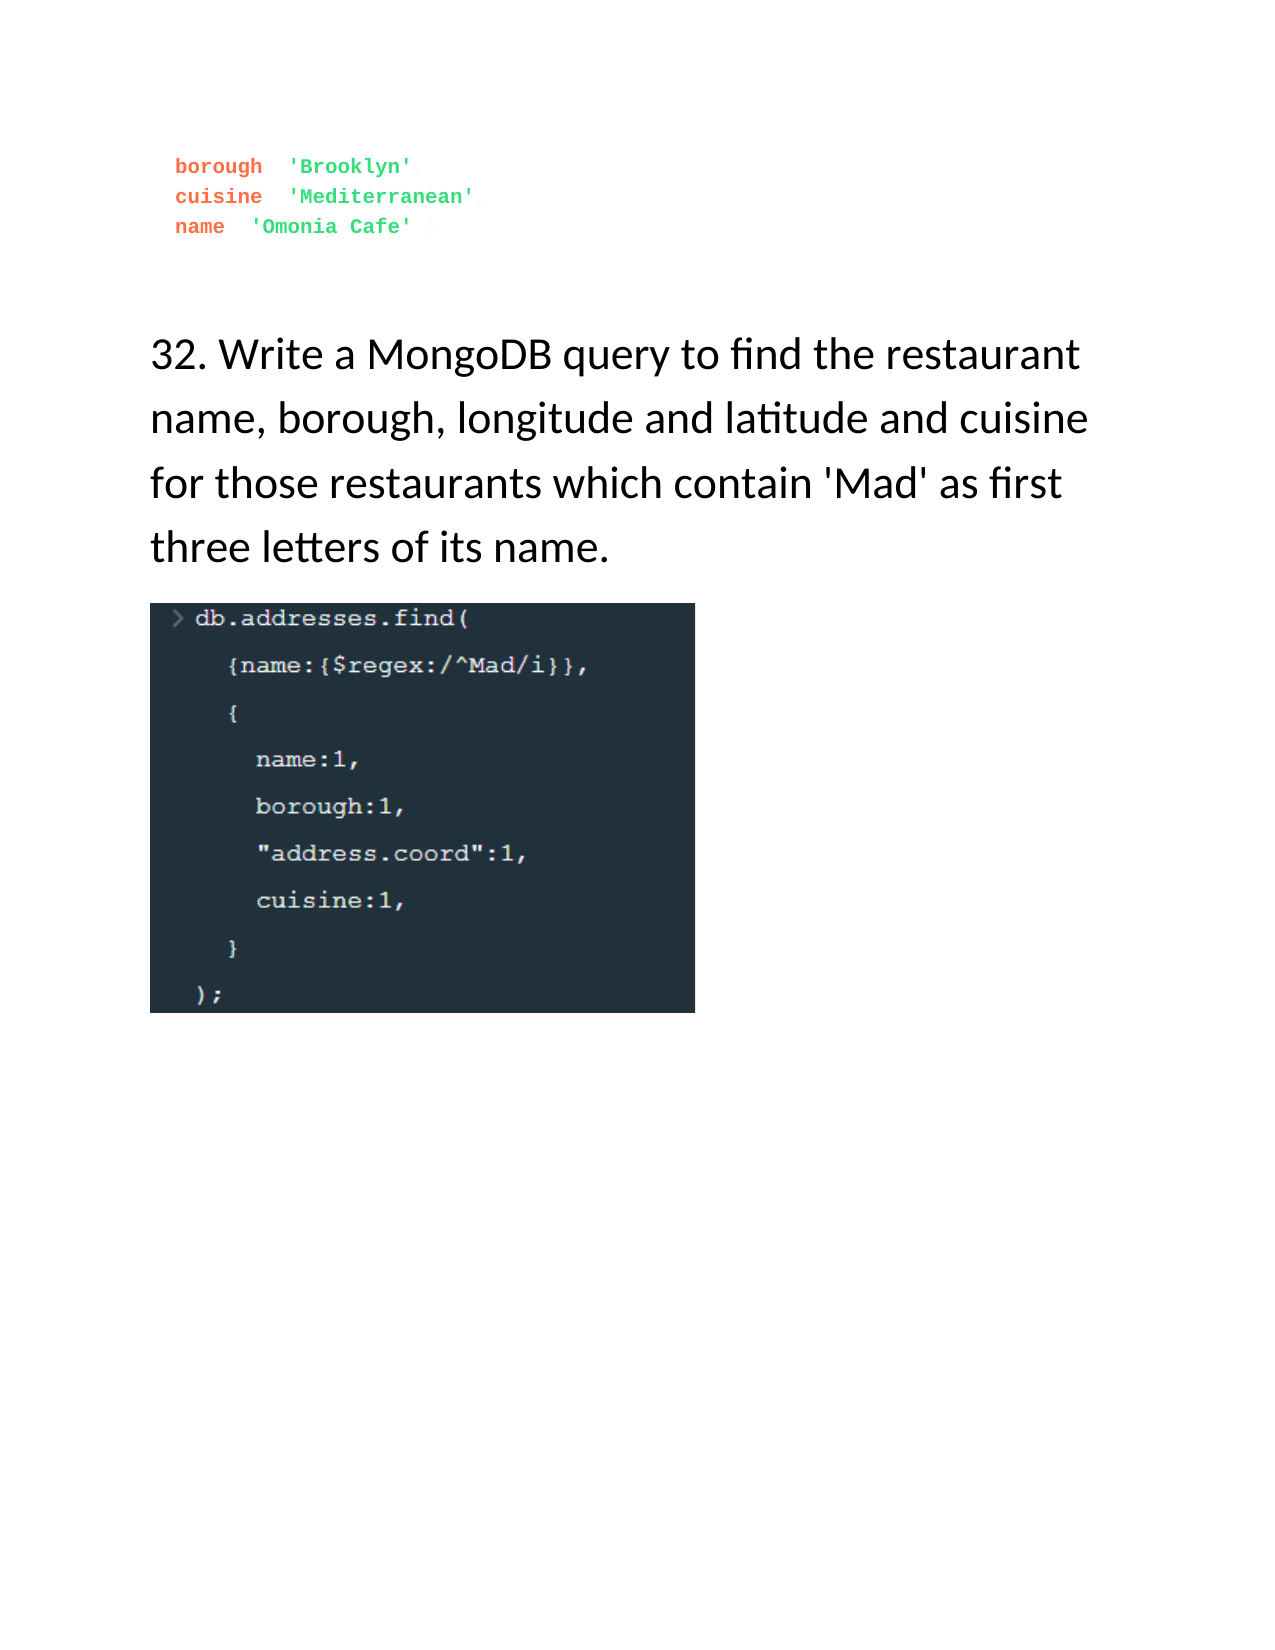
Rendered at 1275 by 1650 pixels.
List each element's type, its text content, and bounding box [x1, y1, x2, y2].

text name: 'Omonia Cafe' } [150, 210, 1125, 240]
text borough: 'Brooklyn', [150, 150, 1125, 180]
text cuisine: 'Mediterranean', [150, 180, 1125, 210]
picture [150, 603, 696, 1013]
text 32. Write a MongoDB query to find the restaurant name, borough, longitude and latitude and cuisine for those restaurants which contain 'Mad' as first three letters of its name. [150, 325, 1125, 574]
